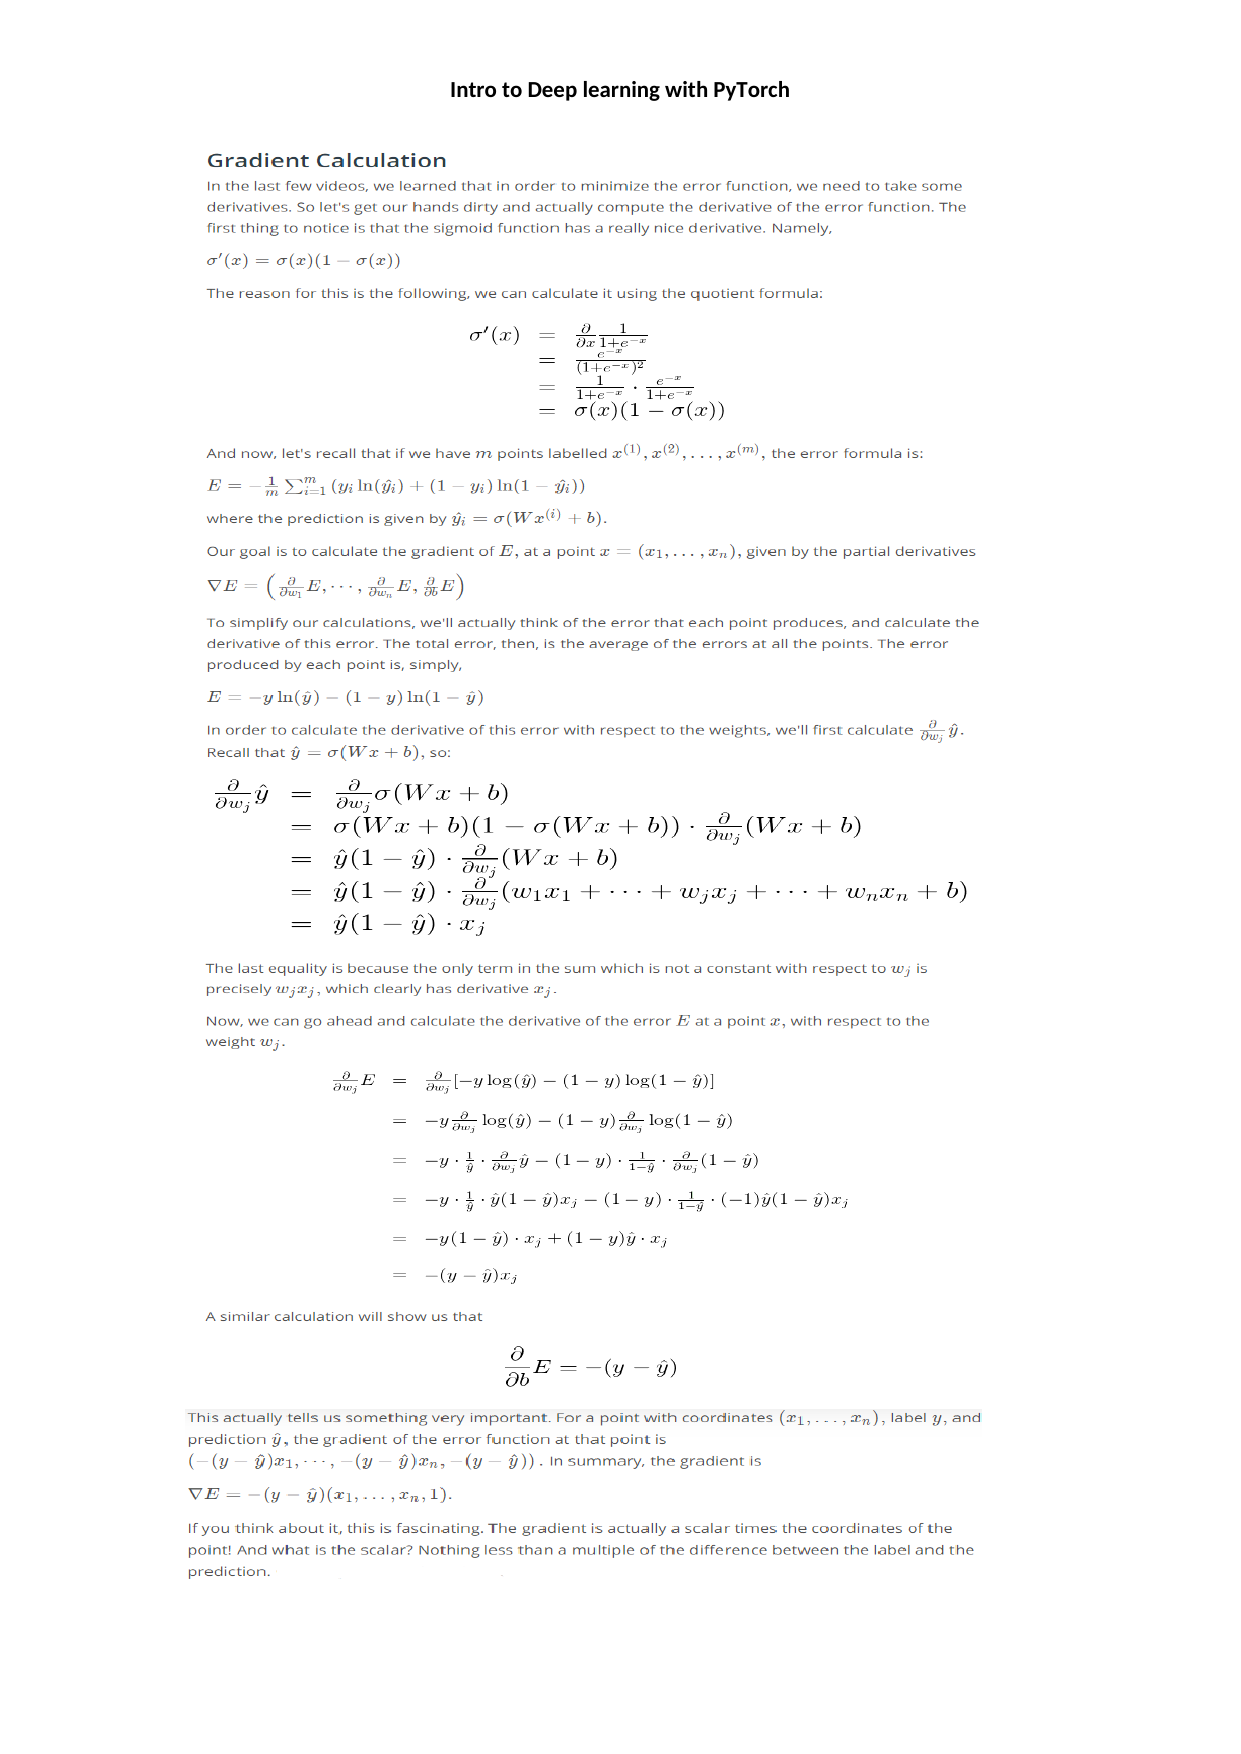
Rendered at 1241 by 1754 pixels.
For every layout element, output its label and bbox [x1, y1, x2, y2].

picture [185, 1409, 982, 1587]
picture [202, 771, 972, 1397]
picture [202, 149, 982, 762]
